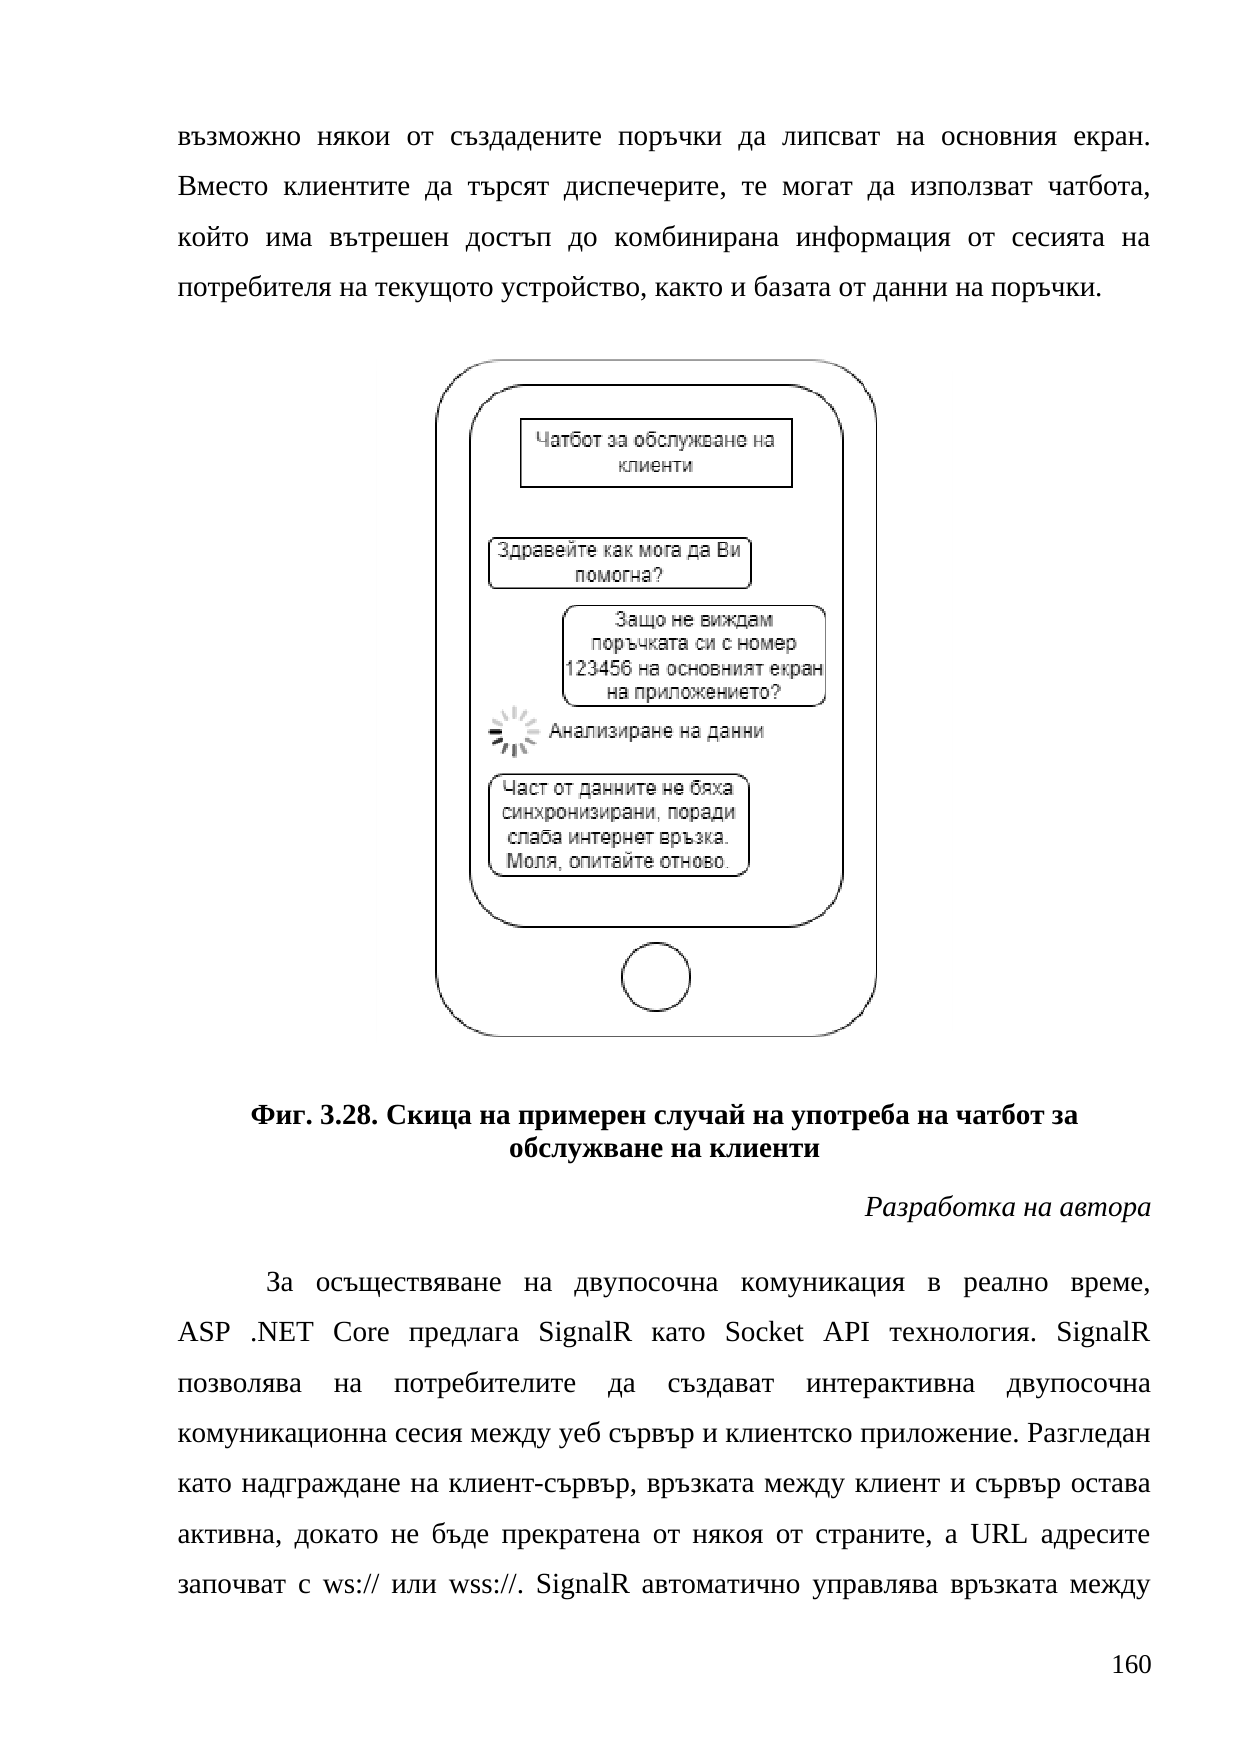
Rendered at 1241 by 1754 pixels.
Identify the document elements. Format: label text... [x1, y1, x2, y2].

title Разработка на автора [177, 1189, 1152, 1222]
text Фиг. 3.28. Скица на примерен случай на употреба на чатбот за обслужване на клиенти [177, 1097, 1152, 1164]
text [177, 118, 1152, 303]
picture [405, 374, 924, 1028]
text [177, 1264, 1152, 1600]
